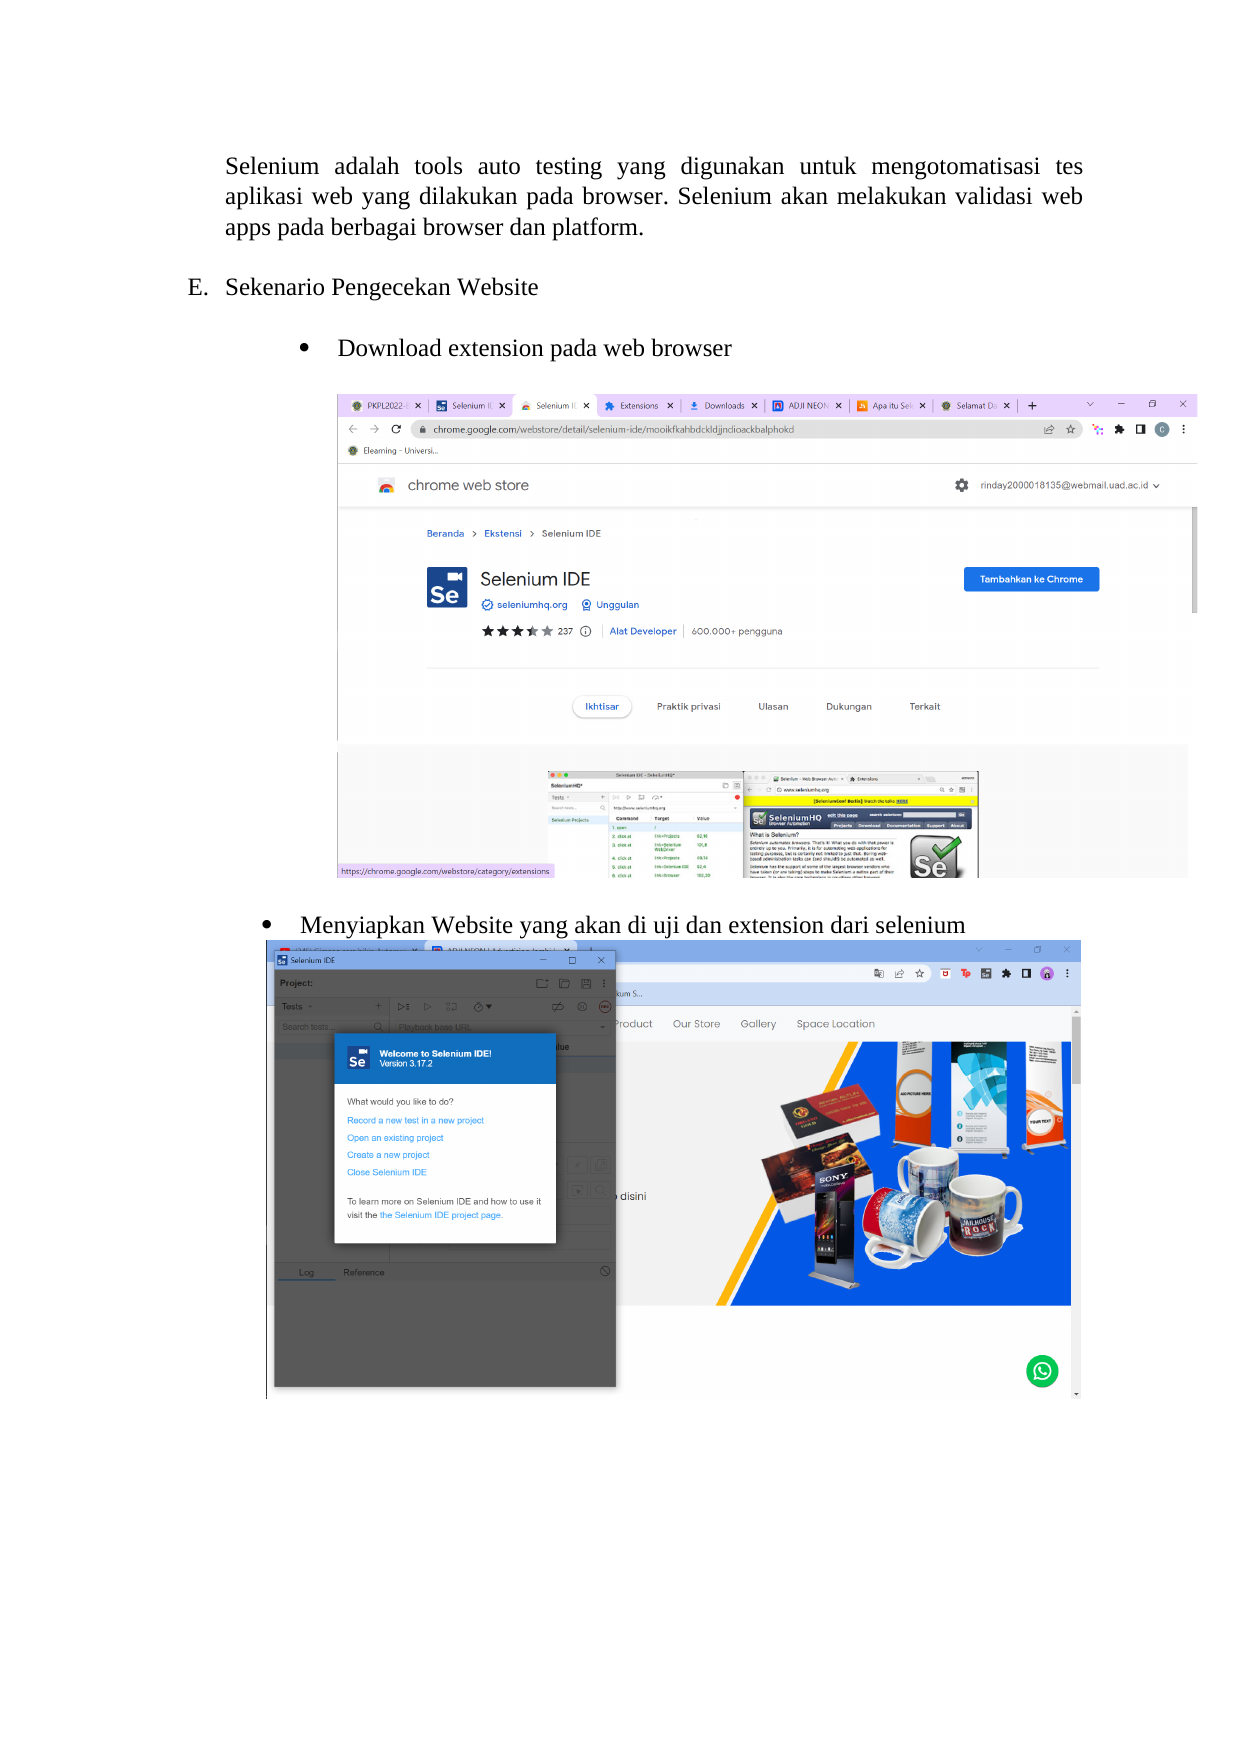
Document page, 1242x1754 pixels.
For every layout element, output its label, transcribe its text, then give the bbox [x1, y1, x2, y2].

picture [266, 940, 1081, 1399]
list Selenium adalah tools auto testing yang digunakan untuk mengotomatisasi tes aplikasi web yang dilakukan pada browser. Selenium akan melakukan validasi web apps pada berbagai browser dan platform. [225, 151, 1084, 240]
picture [337, 394, 1198, 878]
list Menyiapkan Website yang akan di uji dan extension dari selenium [262, 910, 1084, 939]
list Sekenario Pengecekan Website [187, 272, 1084, 301]
list Download extension pada web browser [300, 333, 1084, 362]
